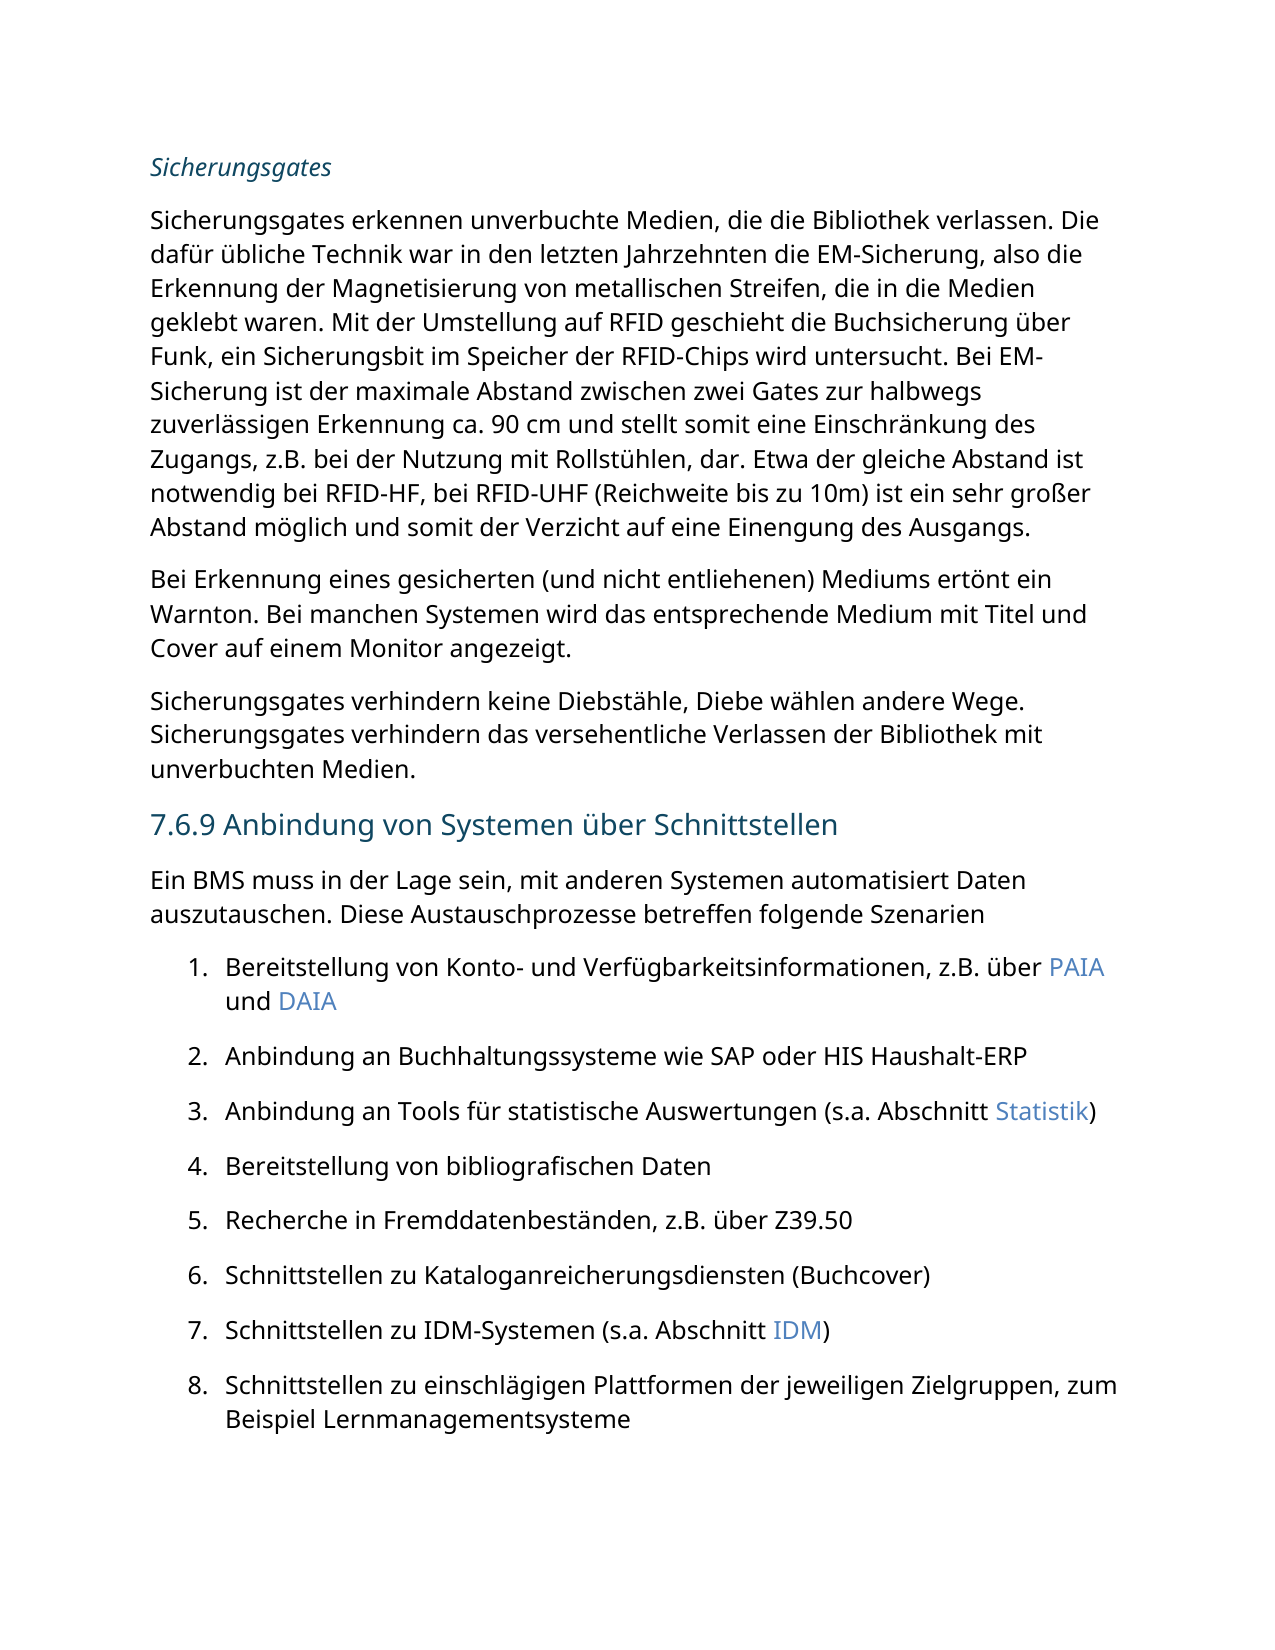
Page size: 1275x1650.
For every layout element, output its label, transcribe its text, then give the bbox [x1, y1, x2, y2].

text Bei Erkennung eines gesicherten (und nicht entliehenen) Mediums ertönt ein Warnton. Bei manchen Systemen wird das entsprechende Medium mit Titel und Cover auf einem Monitor angezeigt. [150, 562, 1125, 664]
text Sicherungsgates erkennen unverbuchte Medien, die die Bibliothek verlassen. Die dafür übliche Technik war in den letzten Jahrzehnten die EM-Sicherung, also die Erkennung der Magnetisierung von metallischen Streifen, die in die Medien geklebt waren. Mit der Umstellung auf RFID geschieht die Buchsicherung über Funk, ein Sicherungsbit im Speicher der RFID-Chips wird untersucht. Bei EM-Sicherung ist der maximale Abstand zwischen zwei Gates zur halbwegs zuverlässigen Erkennung ca. 90 cm und stellt somit eine Einschränkung des Zugangs, z.B. bei der Nutzung mit Rollstühlen, dar. Etwa der gleiche Abstand ist notwendig bei RFID-HF, bei RFID-UHF (Reichweite bis zu 10m) ist ein sehr großer Abstand möglich und somit der Verzicht auf eine Einengung des Ausgangs. [150, 203, 1125, 543]
subtitle Sicherungsgates [150, 150, 1125, 184]
list Schnittstellen zu einschlägigen Plattformen der jeweiligen Zielgruppen, zum Beispiel Lernmanagementsysteme [187, 1368, 1125, 1436]
subtitle 7.6.9 Anbindung von Systemen über Schnittstellen [150, 804, 1125, 844]
list Bereitstellung von bibliografischen Daten [187, 1148, 1125, 1182]
list Schnittstellen zu IDM-Systemen (s.a. Abschnitt IDM) [187, 1313, 1125, 1347]
list Schnittstellen zu Kataloganreicherungsdiensten (Buchcover) [187, 1258, 1125, 1292]
list Anbindung an Buchhaltungssysteme wie SAP oder HIS Haushalt-ERP [187, 1038, 1125, 1072]
text Ein BMS muss in der Lage sein, mit anderen Systemen automatisiert Daten auszutauschen. Diese Austauschprozesse betreffen folgende Szenarien [150, 862, 1125, 931]
list Anbindung an Tools für statistische Auswertungen (s.a. Abschnitt Statistik) [187, 1093, 1125, 1127]
list Bereitstellung von Konto- und Verfügbarkeitsinformationen, z.B. über PAIA und DAIA [187, 949, 1125, 1017]
list Recherche in Fremddatenbeständen, z.B. über Z39.50 [187, 1203, 1125, 1237]
text Sicherungsgates verhindern keine Diebstähle, Diebe wählen andere Wege. Sicherungsgates verhindern das versehentliche Verlassen der Bibliothek mit unverbuchten Medien. [150, 683, 1125, 785]
